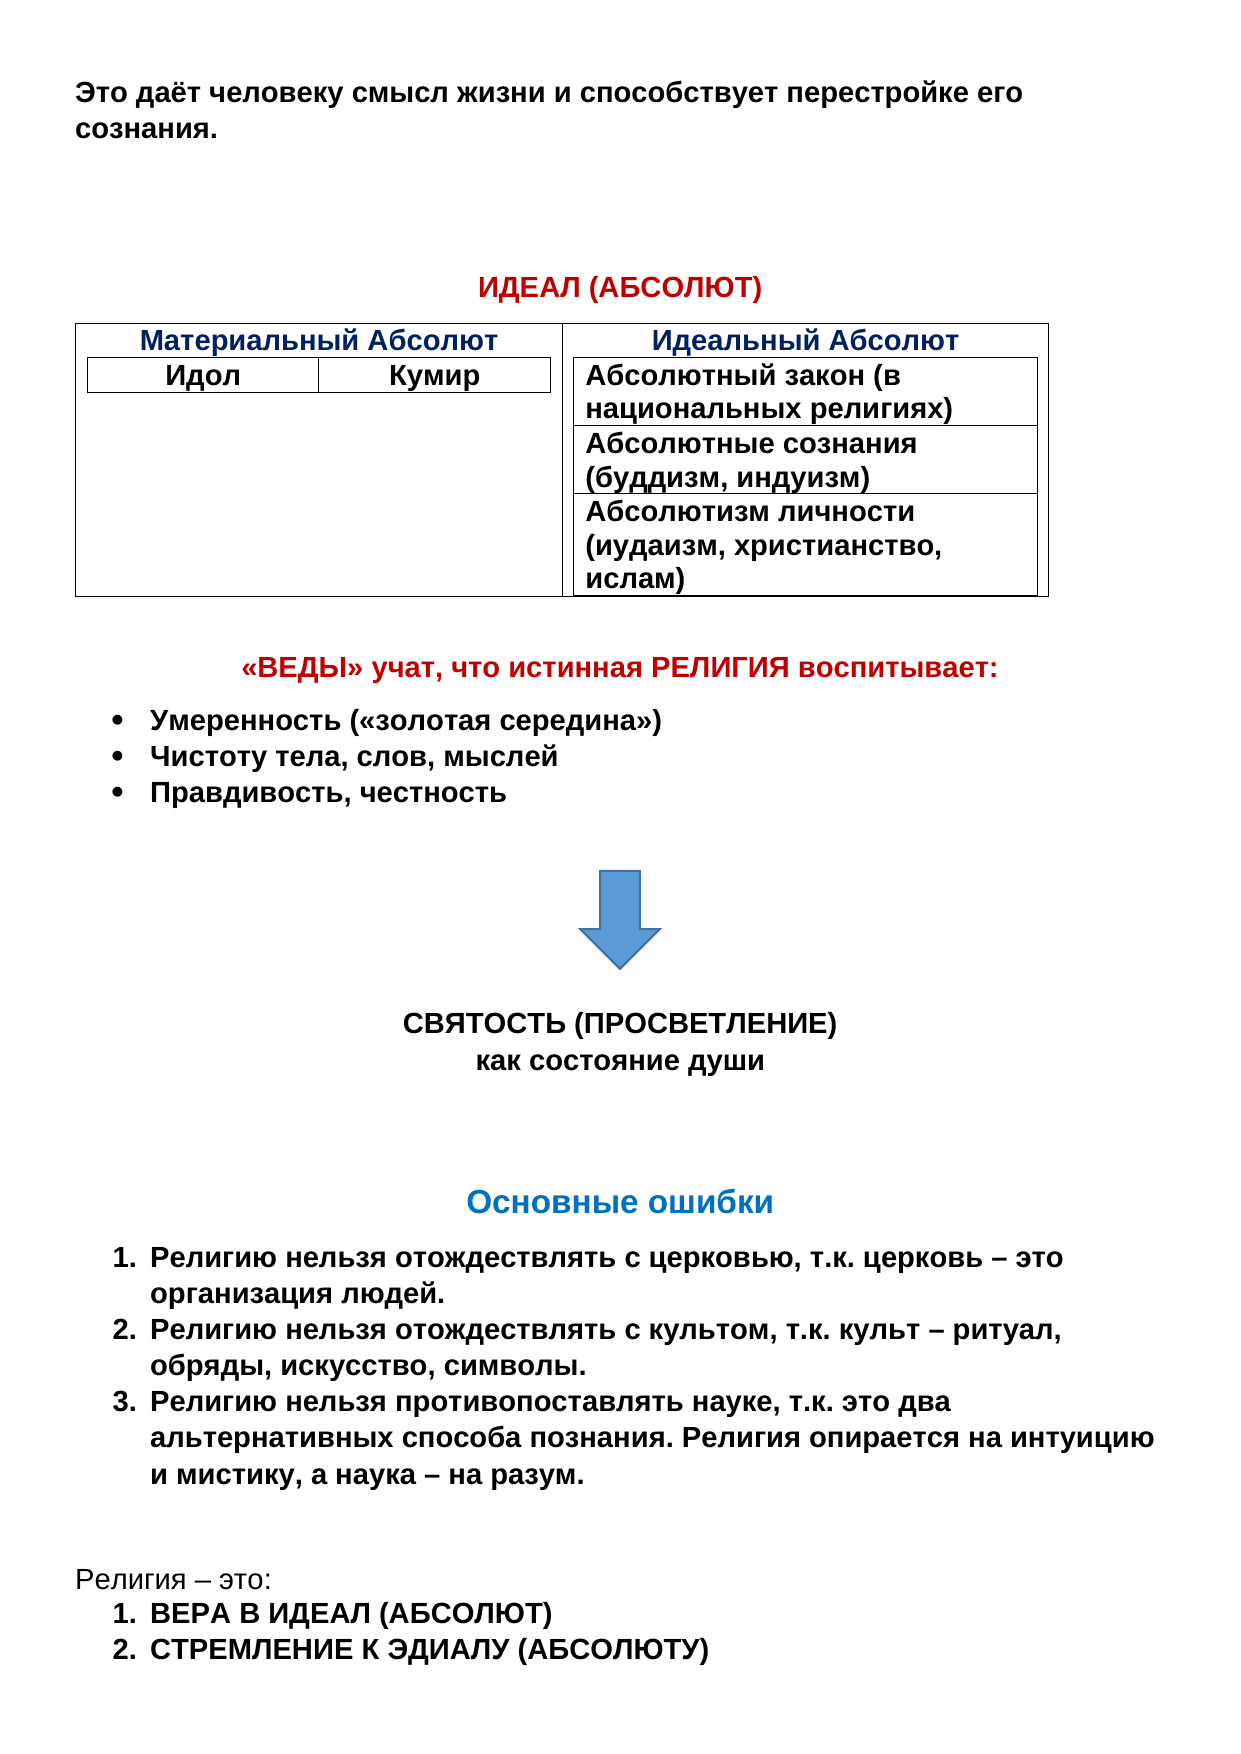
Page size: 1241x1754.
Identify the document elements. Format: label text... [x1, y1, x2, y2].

list Чистоту тела, слов, мыслей [112, 739, 1165, 773]
list Религию нельзя отождествлять с церковью, т.к. церковь – это организация людей. [112, 1240, 1165, 1309]
list Умеренность («золотая середина») [112, 703, 1165, 736]
text СВЯТОСТЬ (ПРОСВЕТЛЕНИЕ) как состояние души [75, 1006, 1165, 1076]
list Правдивость, честность [112, 775, 1165, 809]
table_header Идеальный Абсолют [563, 324, 1048, 596]
list Религию нельзя отождествлять с культом, т.к. культ – ритуал, обряды, искусство, символы. [112, 1312, 1165, 1382]
text ИДЕАЛ (АБСОЛЮТ) [75, 269, 1165, 303]
list СТРЕМЛЕНИЕ К ЭДИАЛУ (АБСОЛЮТУ) [112, 1632, 1165, 1666]
text Основные ошибки [75, 1182, 1165, 1220]
list ВЕРА В ИДЕАЛ (АБСОЛЮТ) [112, 1596, 1165, 1629]
text «ВЕДЫ» учат, что истинная РЕЛИГИЯ воспитывает: [75, 650, 1165, 683]
list Религию нельзя противопоставлять науке, т.к. это два альтернативных способа познания. Религия опирается на интуицию и мистику, а наука – на разум. [112, 1384, 1165, 1490]
text Религия – это: [75, 1562, 1165, 1596]
table_header Материальный Абсолют [76, 324, 562, 596]
text Это даёт человеку смысл жизни и способствует перестройке его сознания. [75, 75, 1165, 145]
